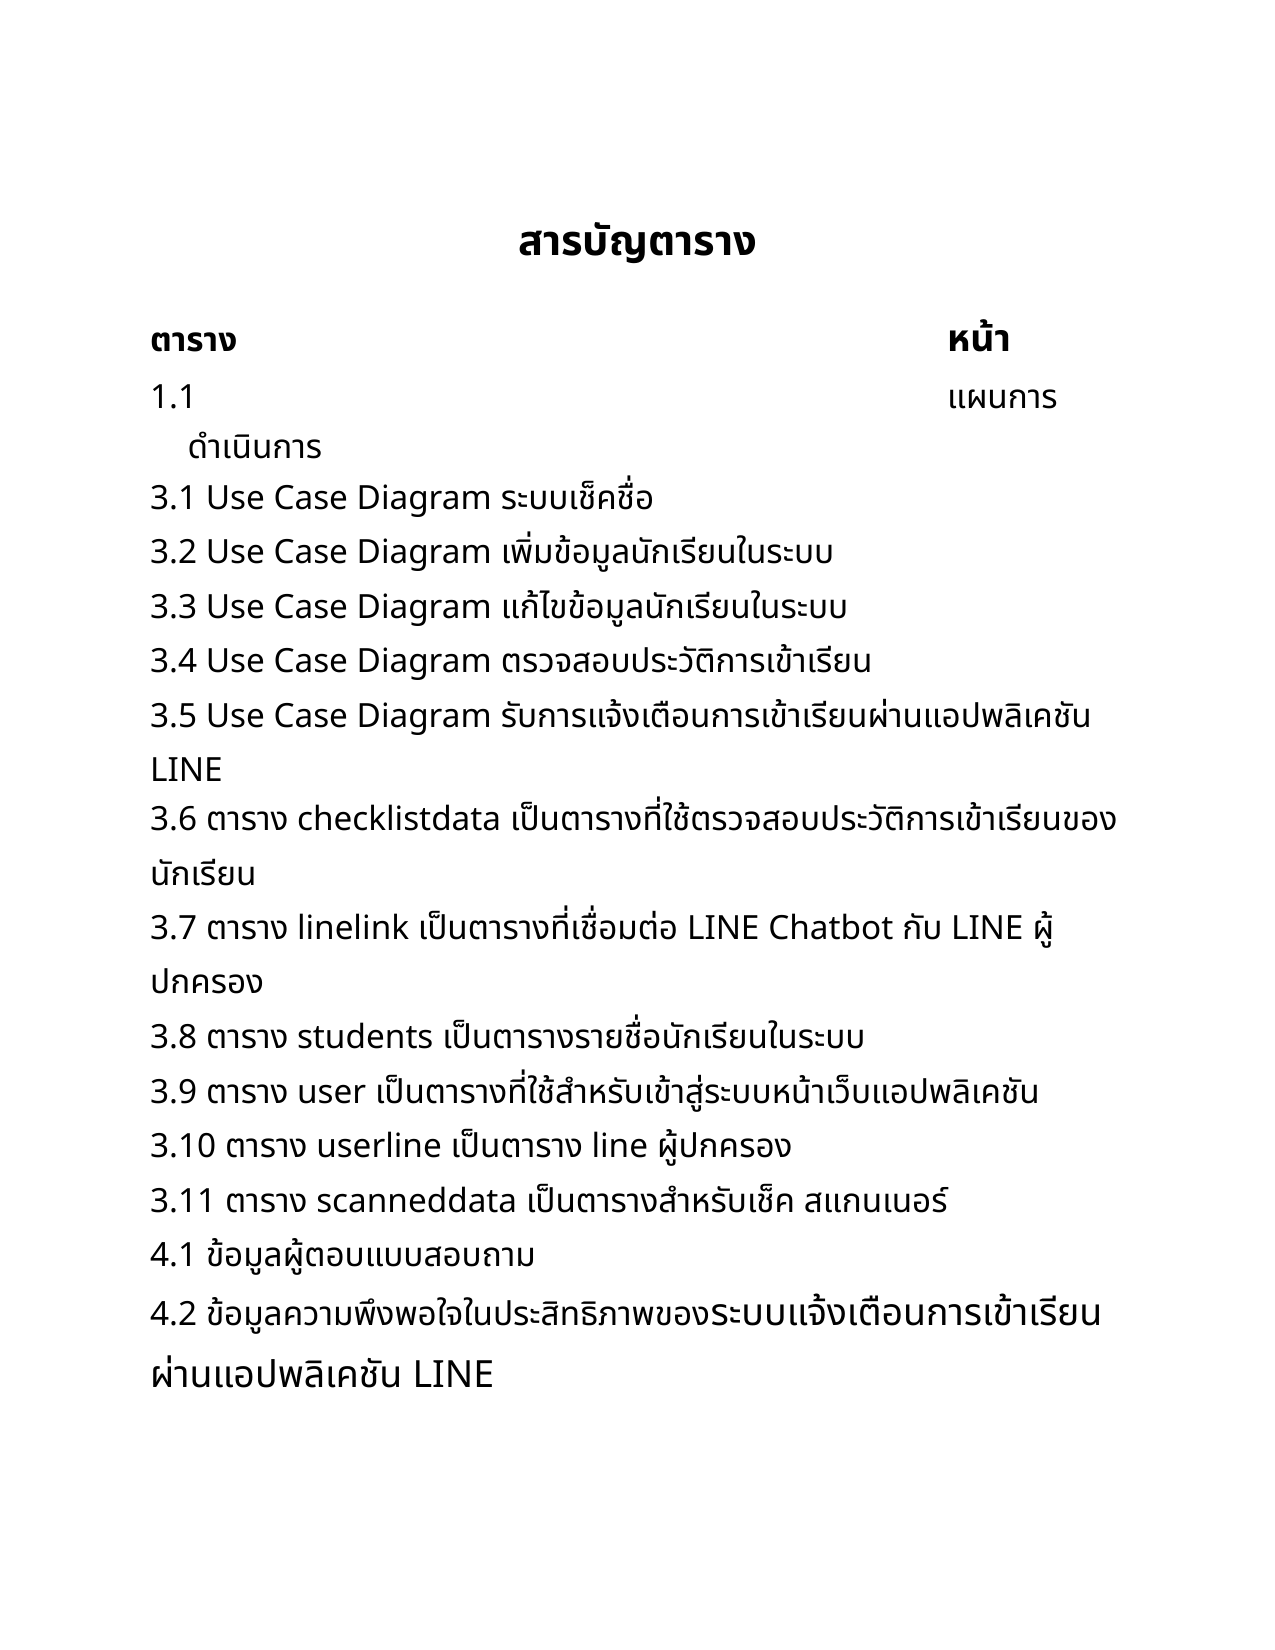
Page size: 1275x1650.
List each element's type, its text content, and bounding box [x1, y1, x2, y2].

text 3.4 Use Case Diagram ตรวจสอบประวัติการเข้าเรียน [150, 637, 1125, 688]
text 3.9 ตาราง user เป็นตารางที่ใช้สำหรับเข้าสู่ระบบหน้าเว็บแอปพลิเคชัน [150, 1067, 1125, 1118]
text 3.11 ตาราง scanneddata เป็นตารางสำหรับเช็ค สแกนเนอร์ [150, 1177, 1125, 1227]
text 4.2 ข้อมูลความพึงพอใจในประสิทธิภาพของระบบแจ้งเตือนการเข้าเรียนผ่านแอปพลิเคชัน LINE [150, 1286, 1125, 1404]
text 4.1 ข้อมูลผู้ตอบแบบสอบถาม [150, 1231, 1125, 1282]
list แผนการดำเนินการ [150, 372, 1125, 473]
text 3.2 Use Case Diagram เพิ่มข้อมูลนักเรียนในระบบ [150, 528, 1125, 579]
text 3.5 Use Case Diagram รับการแจ้งเตือนการเข้าเรียนผ่านแอปพลิเคชัน LINE [150, 692, 1125, 791]
text 3.3 Use Case Diagram แก้ไขข้อมูลนักเรียนในระบบ [150, 583, 1125, 633]
text 3.7 ตาราง linelink เป็นตารางที่เชื่อมต่อ LINE Chatbot กับ LINE ผู้ปกครอง [150, 904, 1125, 1009]
text 3.10 ตาราง userline เป็นตาราง line ผู้ปกครอง [150, 1122, 1125, 1173]
text ตาราง หน้า [150, 311, 1125, 368]
text 3.6 ตาราง checklistdata เป็นตารางที่ใช้ตรวจสอบประวัติการเข้าเรียนของนักเรียน [150, 795, 1125, 900]
text 3.8 ตาราง students เป็นตารางรายชื่อนักเรียนในระบบ [150, 1013, 1125, 1063]
text สารบัญตาราง [150, 211, 1125, 274]
text 3.1 Use Case Diagram ระบบเช็คชื่อ [150, 473, 1125, 524]
